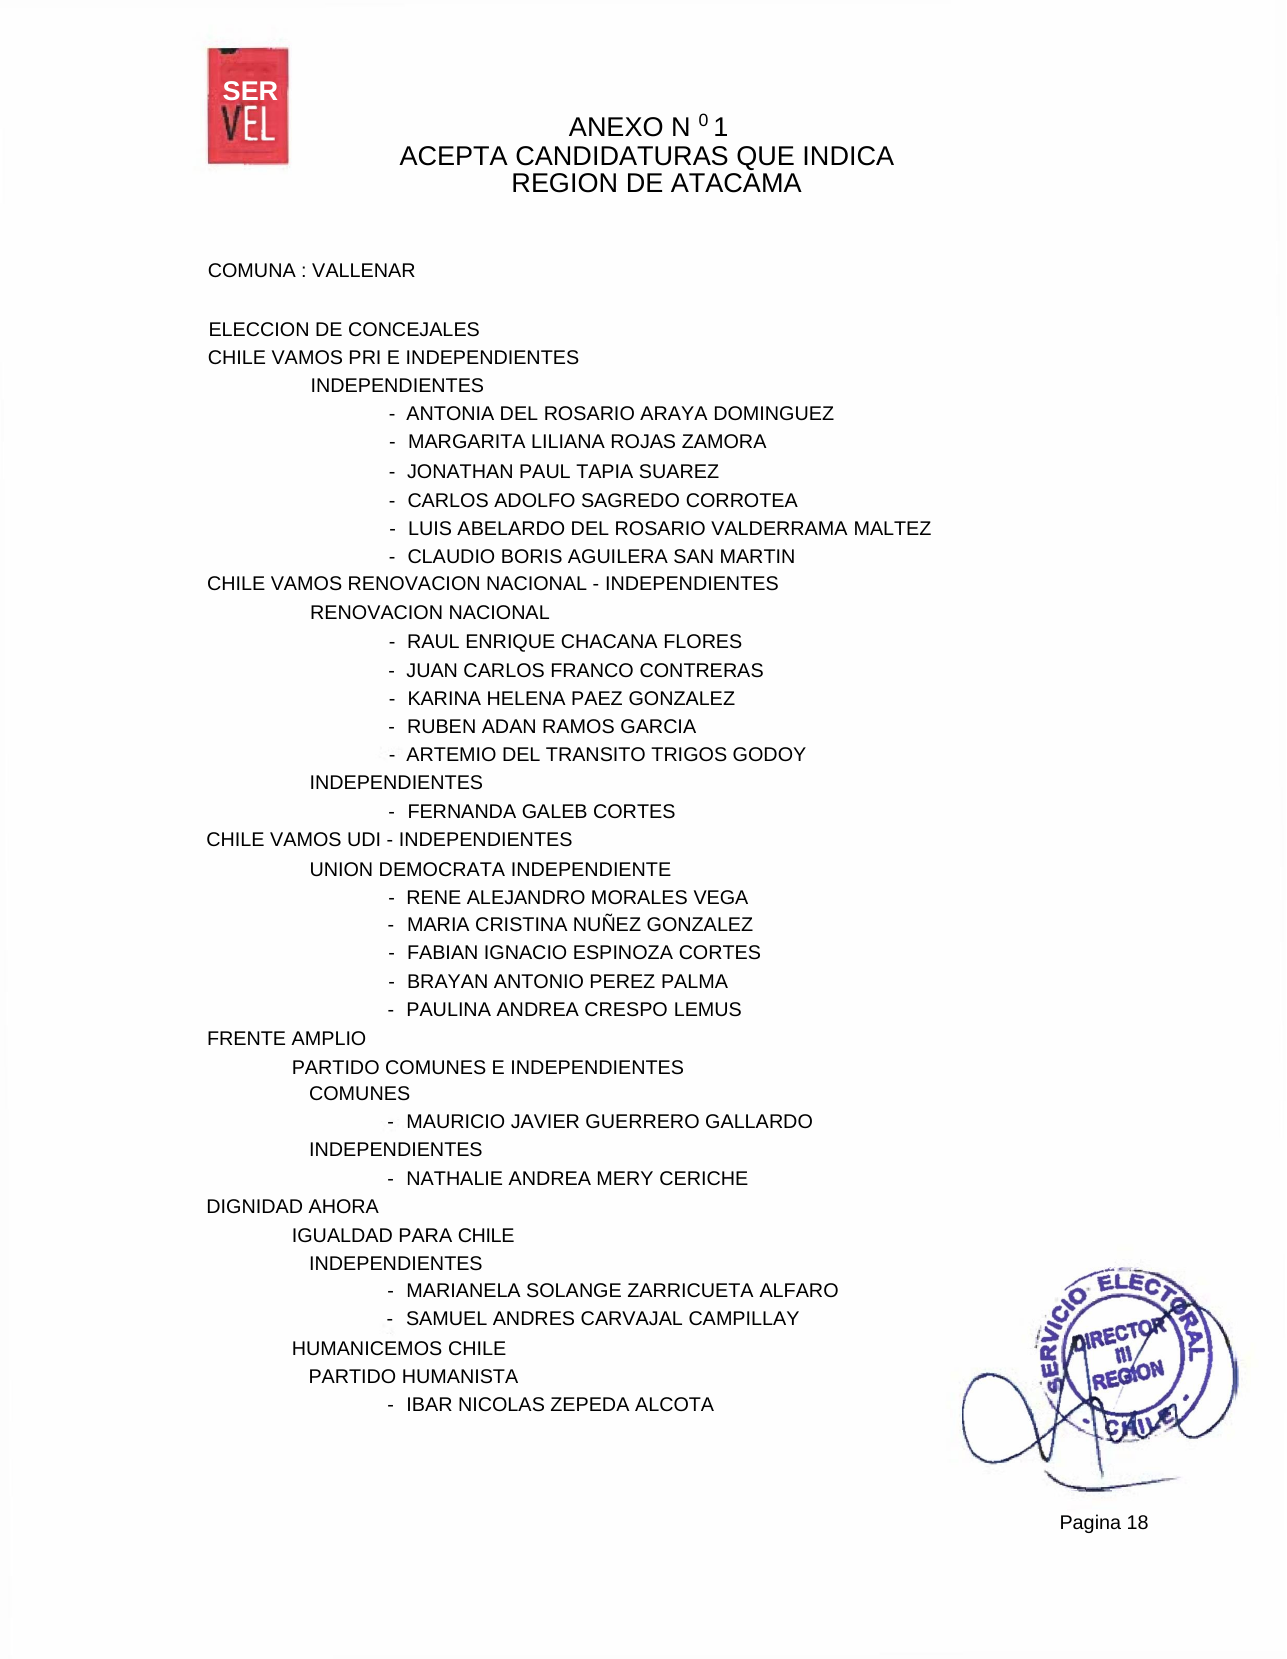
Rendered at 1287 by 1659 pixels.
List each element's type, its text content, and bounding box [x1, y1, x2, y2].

text COMUNA : VALLENAR [208, 259, 1249, 282]
list CLAUDIO BORIS AGUILERA SAN MARTIN CHILE VAMOS RENOVACION NACIONAL - INDEPENDIENTES [207, 545, 796, 595]
text CHILE VAMOS PRI E INDEPENDIENTES INDEPENDIENTES [208, 346, 582, 396]
text DIGNIDAD AHORA [206, 1195, 842, 1217]
list MARIA CRISTINA NUÑEZ GONZALEZ [387, 912, 1249, 935]
list SAMUEL ANDRES CARVAJAL CAMPILLAY HUMANICEMOS CHILE [292, 1307, 799, 1359]
list RUBEN ADAN RAMOS GARCIA [388, 715, 1249, 738]
list MARGARITA LILIANA ROJAS ZAMORA [389, 430, 1249, 453]
text ACEPTA CANDIDATURAS QUE INDICA REGION DE ATACAMA [399, 144, 897, 199]
text FRENTE AMPLIO [207, 1026, 1249, 1049]
list RAUL ENRIQUE CHACANA FLORES [388, 630, 1249, 653]
list JONATHAN PAUL TAPIA SUAREZ [388, 459, 1249, 482]
list RENE ALEJANDRO MORALES VEGA [388, 886, 1249, 908]
list JUAN CARLOS FRANCO CONTRERAS [388, 659, 1249, 682]
text Pagina 18 [1059, 1511, 1249, 1533]
list FERNANDA GALEB CORTES CHILE VAMOS UDI - INDEPENDIENTES [206, 800, 676, 851]
list MAURICIO JAVIER GUERRERO GALLARDO INDEPENDIENTES [309, 1110, 814, 1161]
list FABIAN IGNACIO ESPINOZA CORTES [388, 941, 1249, 963]
list PAULINA ANDREA CRESPO LEMUS [387, 998, 1249, 1021]
list MARIANELA SOLANGE ZARRICUETA ALFARO [387, 1280, 842, 1302]
text PARTIDO COMUNES E INDEPENDIENTES COMUNES [292, 1056, 686, 1104]
list KARINA HELENA PAEZ GONZALEZ [388, 687, 1249, 710]
list NATHALIE ANDREA MERY CERICHE [387, 1167, 1249, 1189]
list ANTONIA DEL ROSARIO ARAYA DOMINGUEZ [388, 402, 1249, 424]
text RENOVACION NACIONAL [310, 601, 1249, 623]
subtitle SER [222, 75, 1249, 106]
text UNION DEMOCRATA INDEPENDIENTE [309, 857, 1249, 880]
list CARLOS ADOLFO SAGREDO CORROTEA [388, 489, 1249, 511]
list LUIS ABELARDO DEL ROSARIO VALDERRAMA MALTEZ [389, 517, 1249, 540]
picture [0, 0, 1286, 1659]
list BRAYAN ANTONIO PEREZ PALMA [388, 970, 1249, 992]
text IGUALDAD PARA CHILE INDEPENDIENTES [292, 1224, 686, 1274]
text ANEXO N 0 1 [569, 112, 1249, 142]
list ARTEMIO DEL TRANSITO TRIGOS GODOY INDEPENDIENTES [309, 743, 807, 793]
text ELECCION DE CONCEJALES [208, 317, 1249, 340]
list IBAR NICOLAS ZEPEDA ALCOTA [387, 1393, 842, 1416]
text PARTIDO HUMANISTA [308, 1366, 842, 1387]
